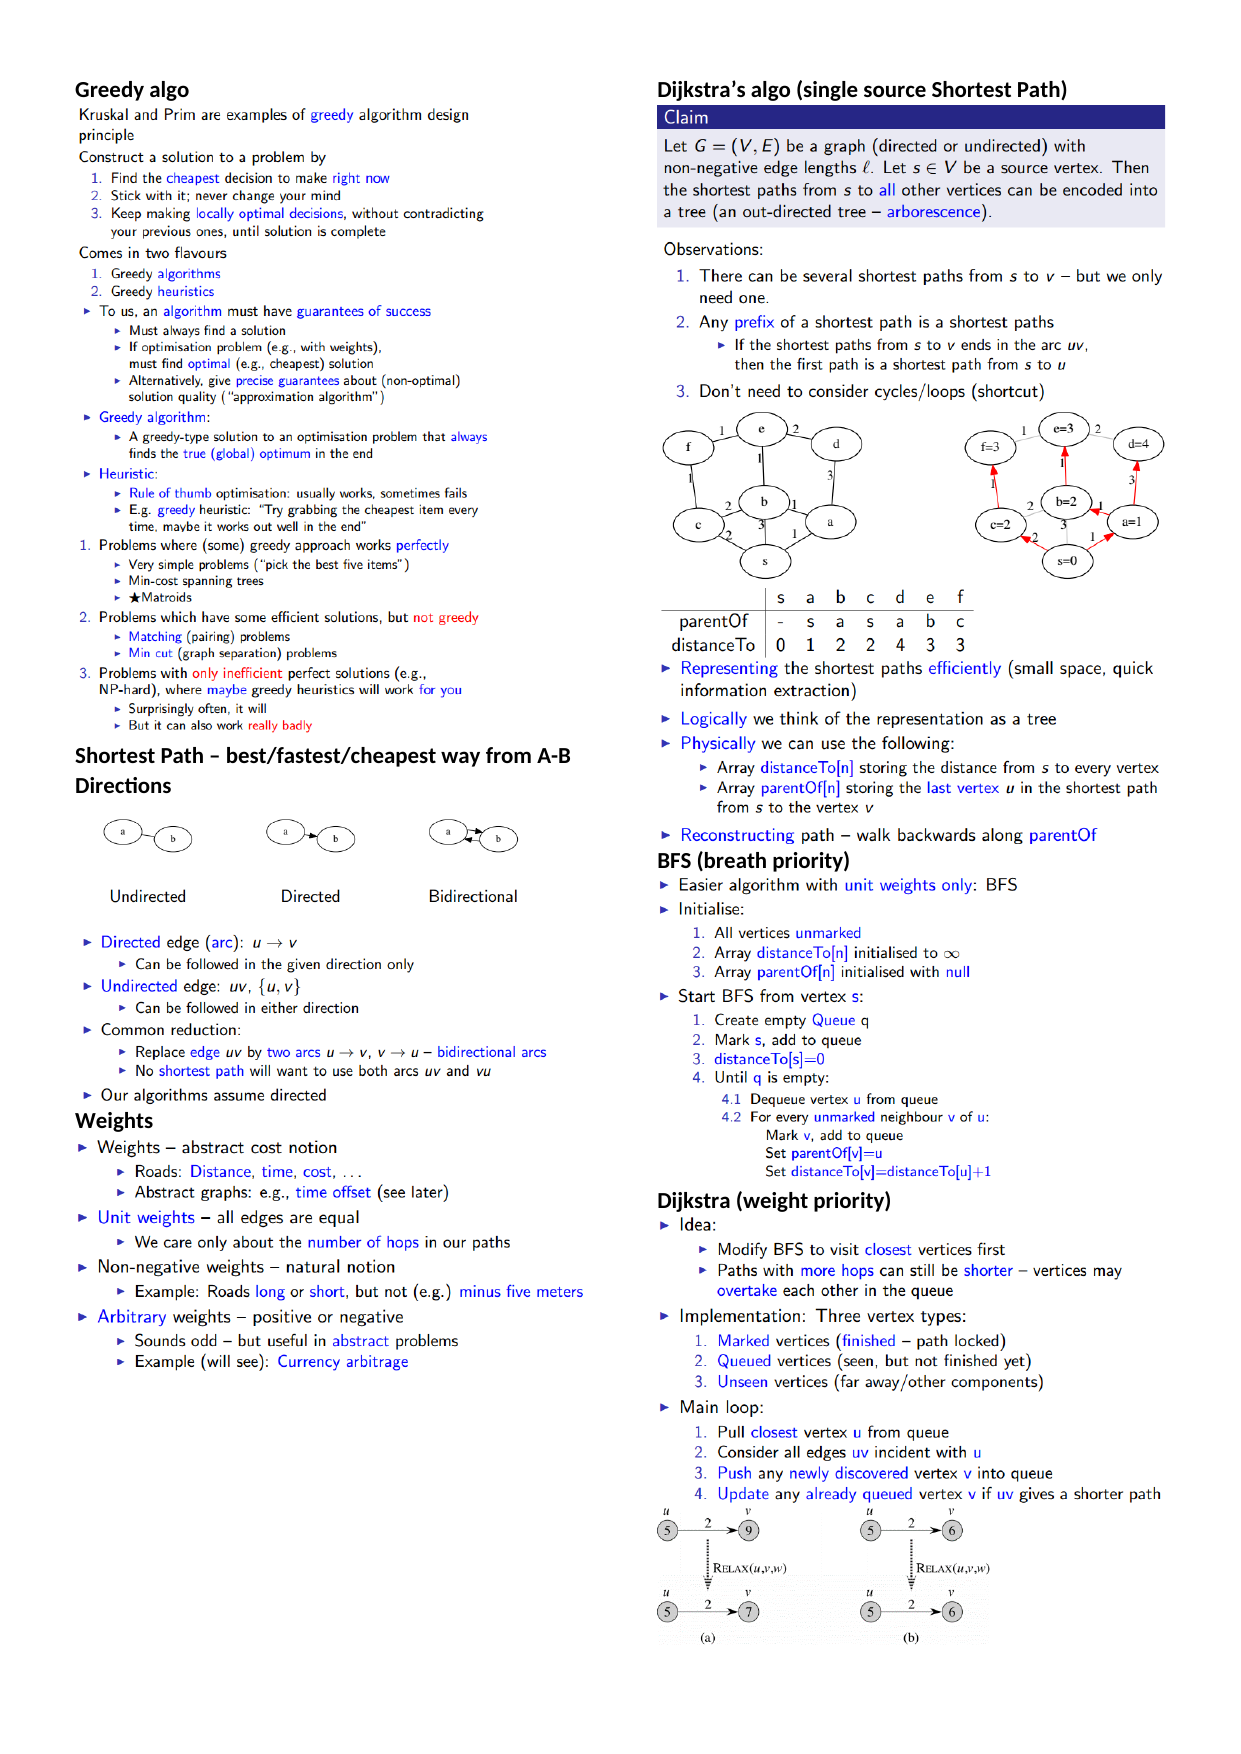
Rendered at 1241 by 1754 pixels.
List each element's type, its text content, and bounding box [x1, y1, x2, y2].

text Shortest Path – best/fastest/cheapest way from A-B [75, 741, 583, 769]
text Greedy algo [75, 75, 583, 103]
picture [657, 1505, 993, 1645]
text Weights [75, 1106, 583, 1134]
text Dijkstra’s algo (single source Shortest Path) [657, 586, 1165, 657]
text BFS (breath priority) [657, 846, 1165, 874]
text Dijkstra (weight priority) [657, 1186, 1165, 1214]
text Dijkstra’s algo (single source Shortest Path) [657, 75, 1165, 105]
text Directions [75, 771, 583, 799]
